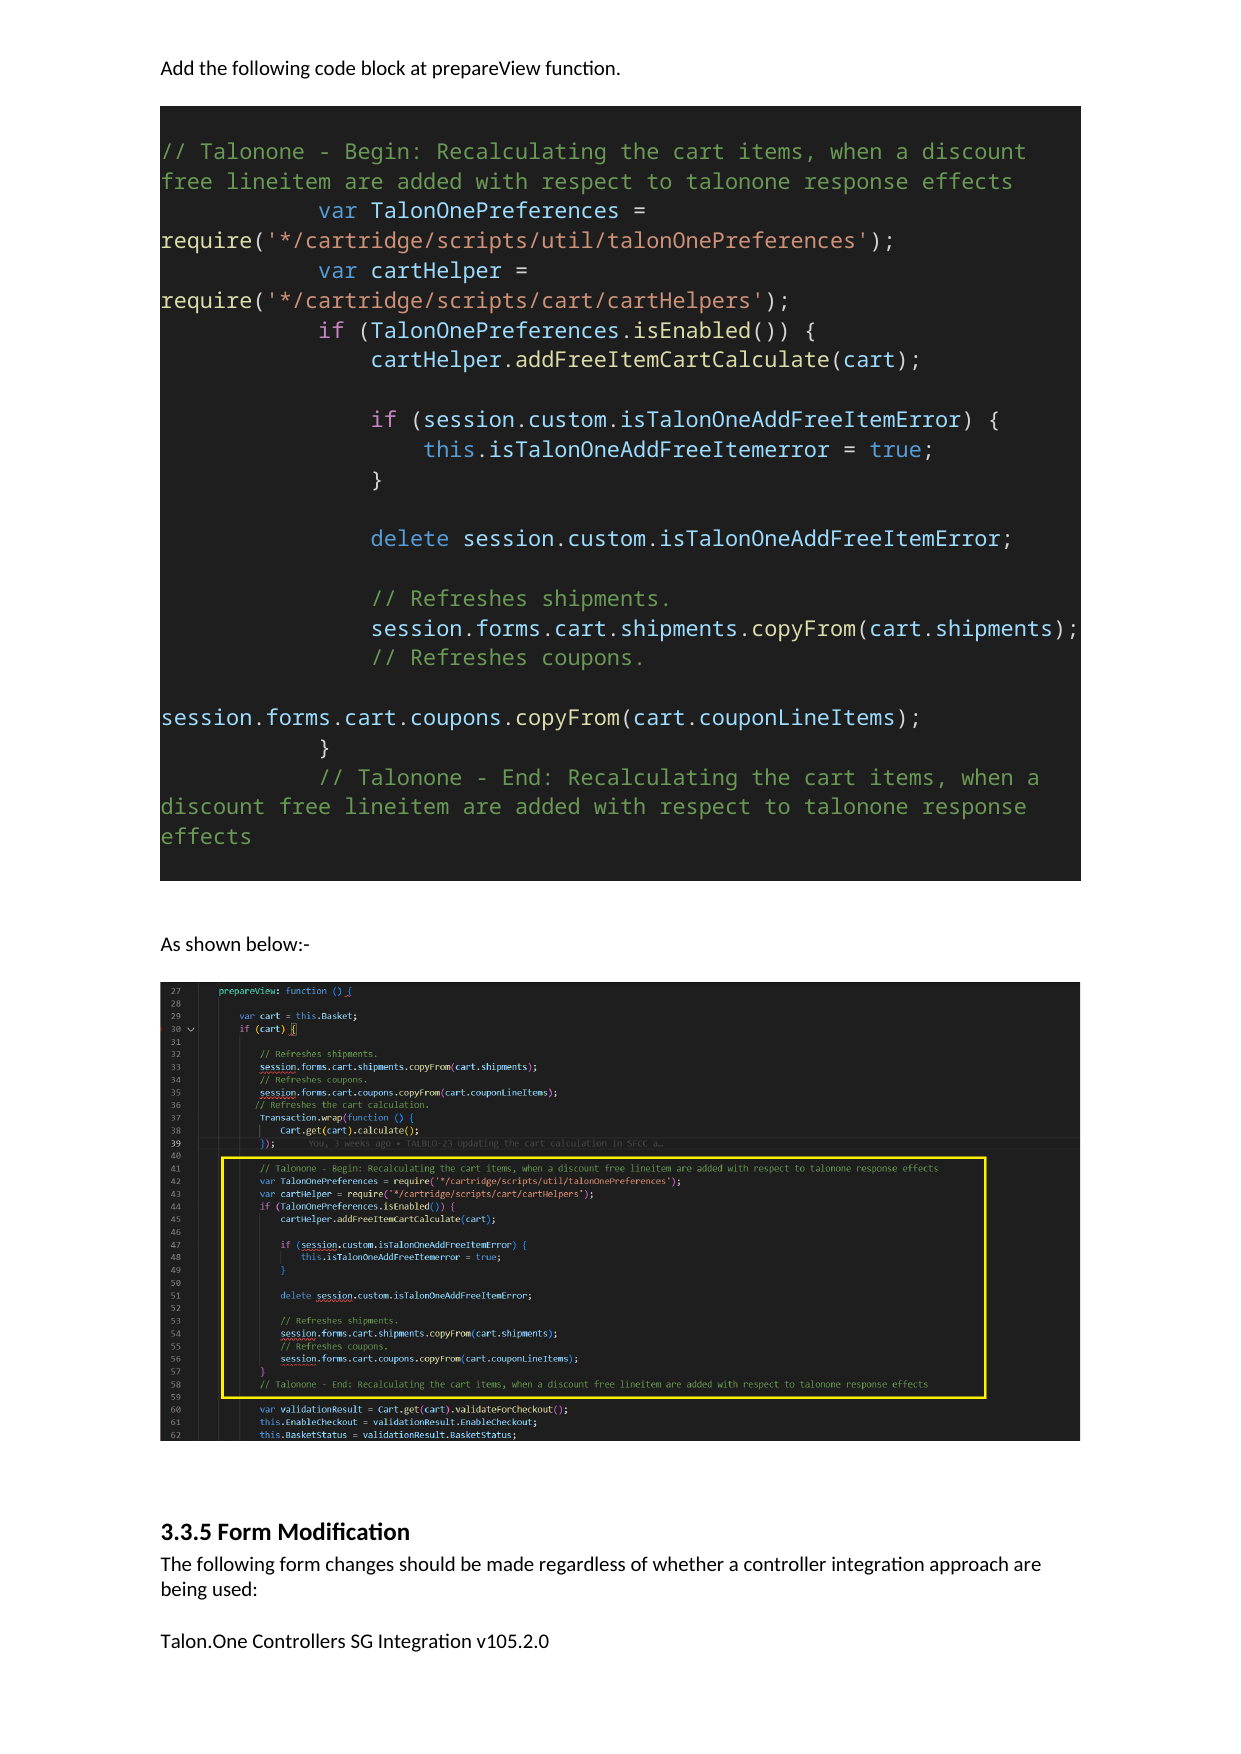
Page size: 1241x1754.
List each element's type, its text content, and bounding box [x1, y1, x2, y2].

text // Refreshes coupons. [160, 642, 1081, 672]
text delete session.custom.isTalonOneAddFreeItemError; [160, 523, 1081, 553]
text var cartHelper = require('*/cartridge/scripts/cart/cartHelpers'); [160, 255, 1081, 315]
text session.forms.cart.coupons.copyFrom(cart.couponLineItems); [160, 672, 1081, 732]
text Add the following code block at prepareView function. [160, 55, 1081, 106]
text this.isTalonOneAddFreeItemerror = true; [160, 434, 1081, 464]
text // Talonone - End: Recalculating the cart items, when a discount free lineitem are added with respect to talonone response effects [160, 762, 1081, 851]
text if (TalonOnePreferences.isEnabled()) { [160, 315, 1081, 344]
text cartHelper.addFreeItemCartCalculate(cart); [160, 344, 1081, 374]
text // Talonone - Begin: Recalculating the cart items, when a discount free lineitem are added with respect to talonone response effects [160, 136, 1081, 196]
text // Refreshes shipments. [160, 583, 1081, 613]
subtitle 3.3.5 Form Modification [160, 1517, 1081, 1547]
text } [160, 732, 1081, 762]
text As shown below:- [160, 932, 1081, 957]
text The following form changes should be made regardless of whether a controller integration approach are being used: [160, 1551, 1081, 1602]
text if (session.custom.isTalonOneAddFreeItemError) { [160, 404, 1081, 434]
text session.forms.cart.shipments.copyFrom(cart.shipments); [160, 613, 1081, 642]
text var TalonOnePreferences = require('*/cartridge/scripts/util/talonOnePreferences'); [160, 196, 1081, 255]
text } [160, 464, 1081, 493]
picture [160, 982, 1081, 1441]
